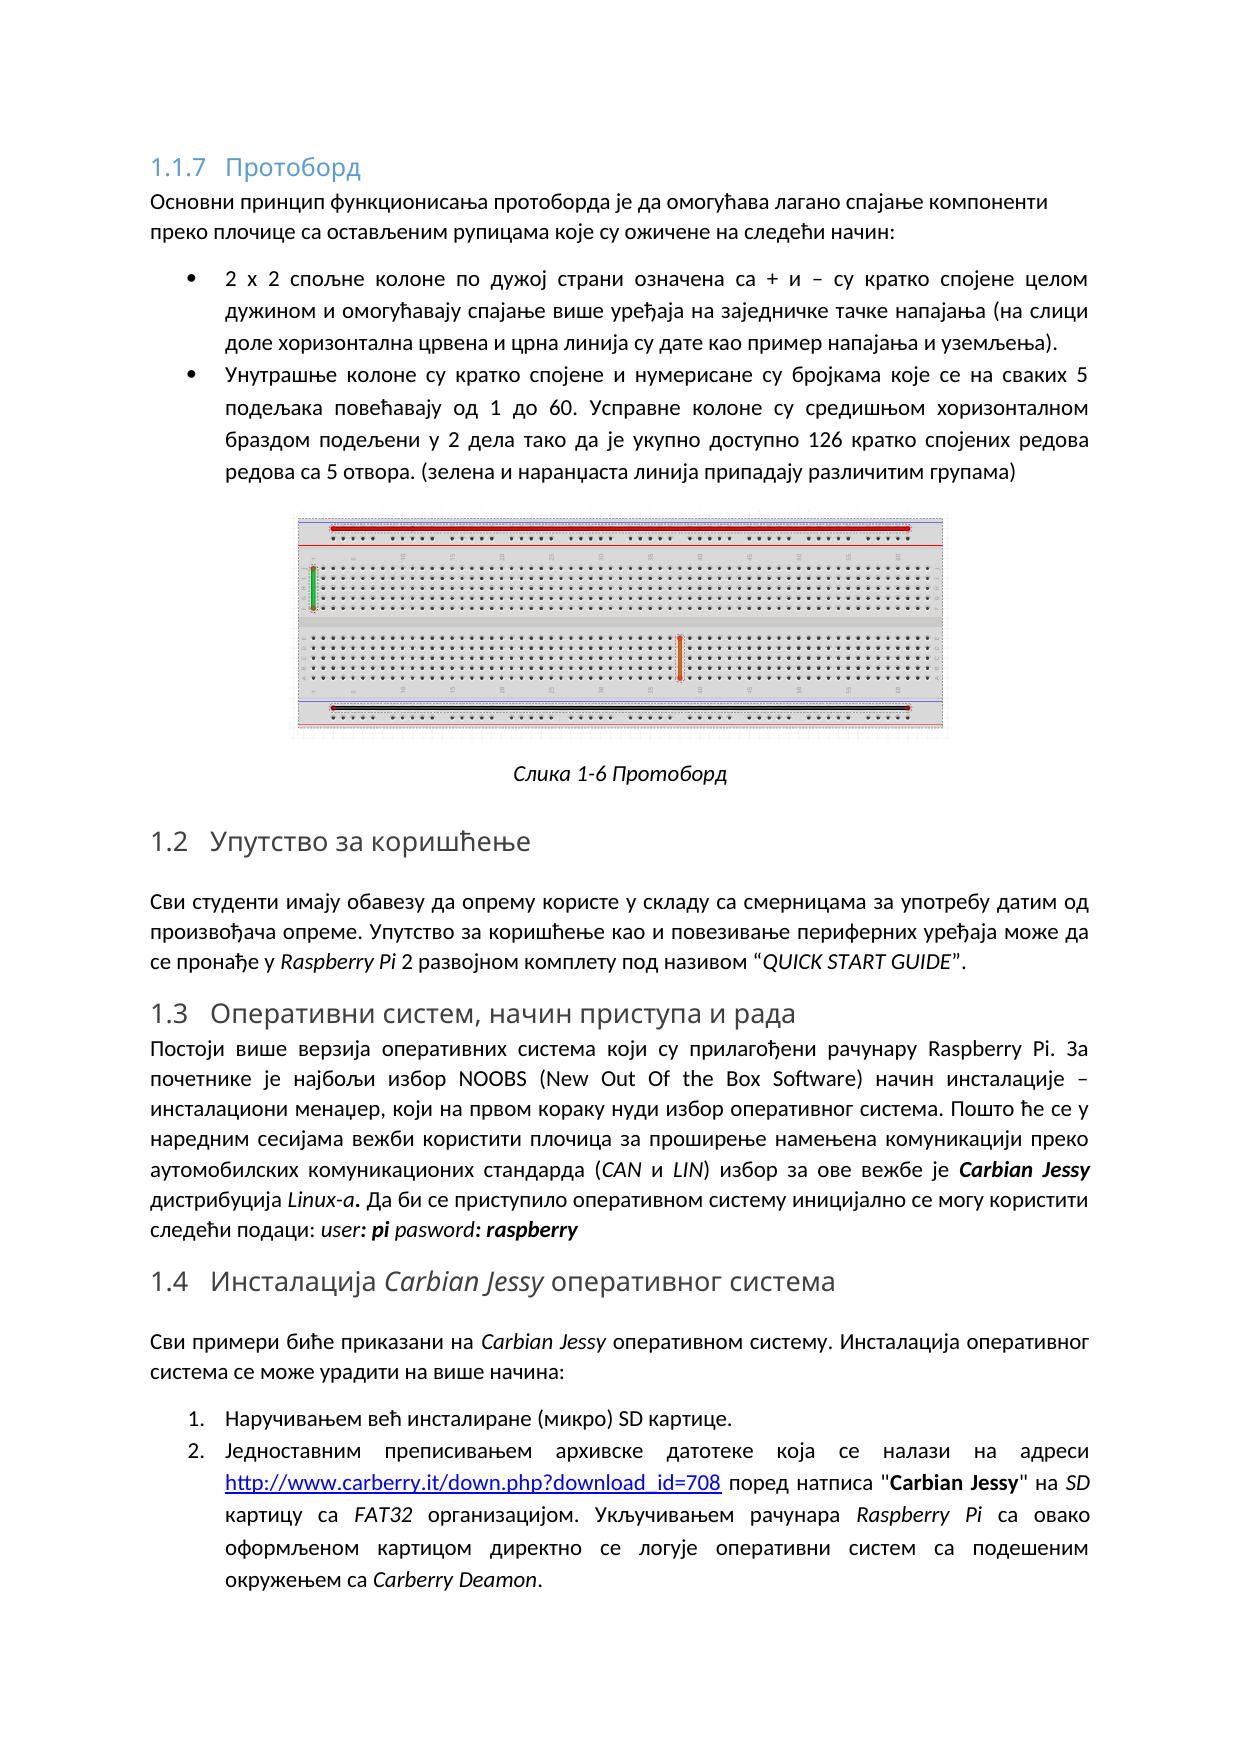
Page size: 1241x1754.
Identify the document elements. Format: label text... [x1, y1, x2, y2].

list 2 х 2 спољне колоне по дужој страни означена са + и – су кратко спојене целом дужином и омогућавају спајање више уређаја на заједничке тачке напајања (на слици доле хоризонтална црвена и црна линија су дате као пример напајања и уземљења). [187, 264, 1090, 356]
text Сви примери биће приказани на Carbian Jessy оперативном систему. Инсталација оперативног система се може урадити на више начина: [150, 1327, 1090, 1385]
text Постоји више верзија оперативних система који су прилагођени рачунару Raspberry Pi. За почетнике је најбољи избор NOOBS (New Out Of the Box Software) начин инсталације – инсталациони менаџер, који на првом кораку нуди избор оперативног система. Пошто ће се у наредним сесијама вежби користити плочица за проширење намењена комуникацији преко аутомобилских комуникационих стандарда (CAN и LIN) избор за ове вежбе је Carbian Jessy дистрибуција Linux-a. Да би се приступило оперативном систему иницијално се могу користити следећи подаци: user: pi pаsword: raspberry [150, 1034, 1090, 1243]
list Наручивањем већ инсталиране (микро) SD картице. [187, 1404, 1090, 1432]
subtitle Оперативни систем, начин приступа и рада [150, 994, 1090, 1031]
text Сви студенти имају обавезу да опрему користе у складу са смерницама за употребу датим од произвођача опреме. Упутство за коришћење као и повезивање периферних уређаја може да се пронађе у Raspberry Pi 2 развојном комплету под називом “QUICK START GUIDE”. [150, 887, 1090, 975]
subtitle Протоборд [150, 150, 1090, 184]
subtitle Упутство за коришћење [150, 822, 1090, 859]
subtitle Инсталација Carbian Jessy оперативног система [150, 1262, 1090, 1299]
picture [290, 510, 951, 741]
list Унутрашње колоне су кратко спојене и нумерисане су бројкама које се на сваких 5 подељака повећавају од 1 до 60. Усправне колоне су средишњом хоризонталном браздом подељени у 2 дела тако да је укупно доступно 126 кратко спојених редова редова са 5 отвора. (зелена и наранџаста линија припадају различитим групама) [187, 360, 1090, 485]
text Основни принцип функционисања протоборда је да омогућава лагано спајање компоненти преко плочице са остављеним рупицама које су ожичене на следећи начин: [150, 187, 1090, 245]
list Једноставним преписивањем архивске датотеке која се налази на адреси http://www.carberry.it/down.php?download_id=708 поред натписа "Carbian Jessy" на SD картицу са FAT32 организацијом. Укључивањем рачунара Raspberry Pi са овако оформљеном картицом директно се логује оперативни систем са подешеним окружењем са Carberry Deamon. [187, 1436, 1090, 1593]
